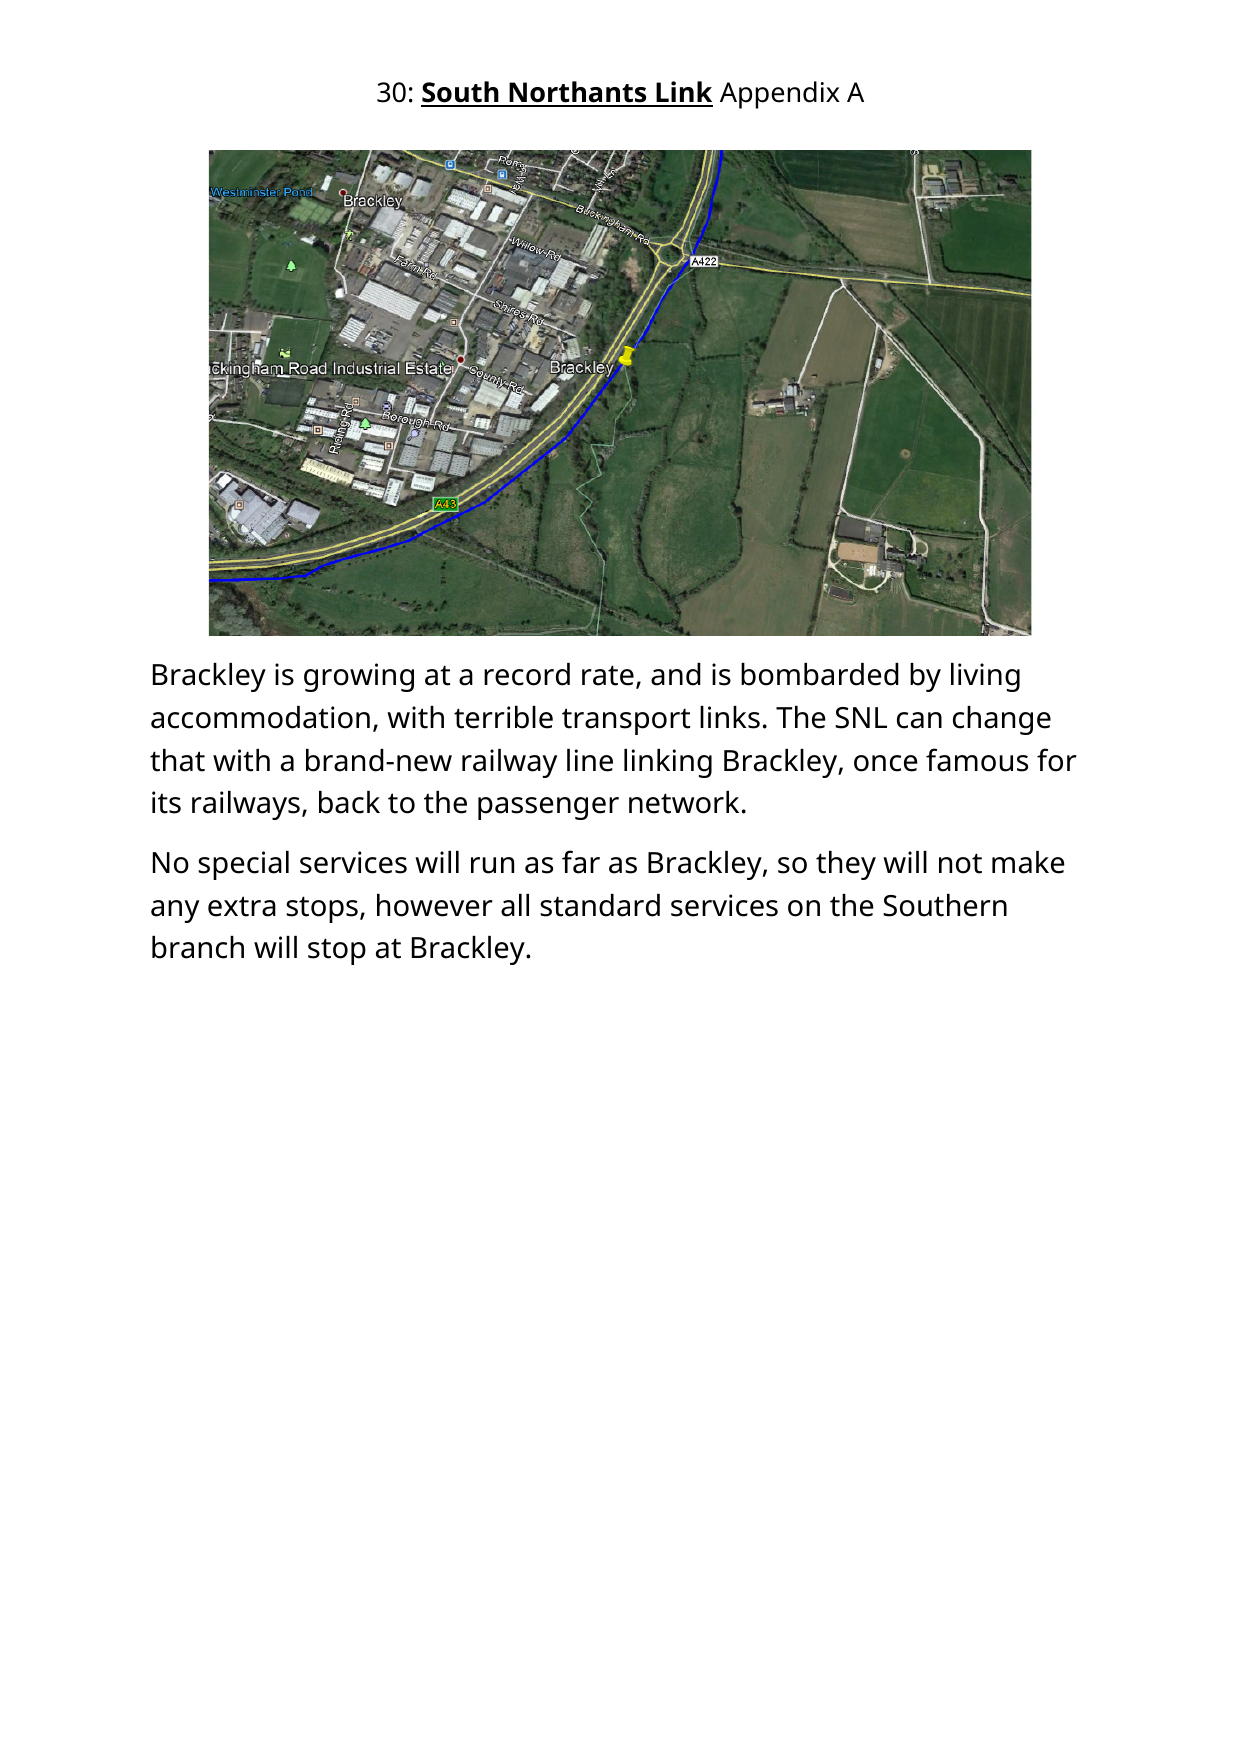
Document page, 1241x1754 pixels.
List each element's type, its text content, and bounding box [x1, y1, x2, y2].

text No special services will run as far as Brackley, so they will not make any extra stops, however all standard services on the Southern branch will stop at Brackley. [150, 842, 1090, 967]
text Brackley is growing at a record rate, and is bombarded by living accommodation, with terrible transport links. The SNL can change that with a brand-new railway line linking Brackley, once famous for its railways, back to the passenger network. [150, 654, 1090, 822]
picture [208, 150, 1032, 636]
